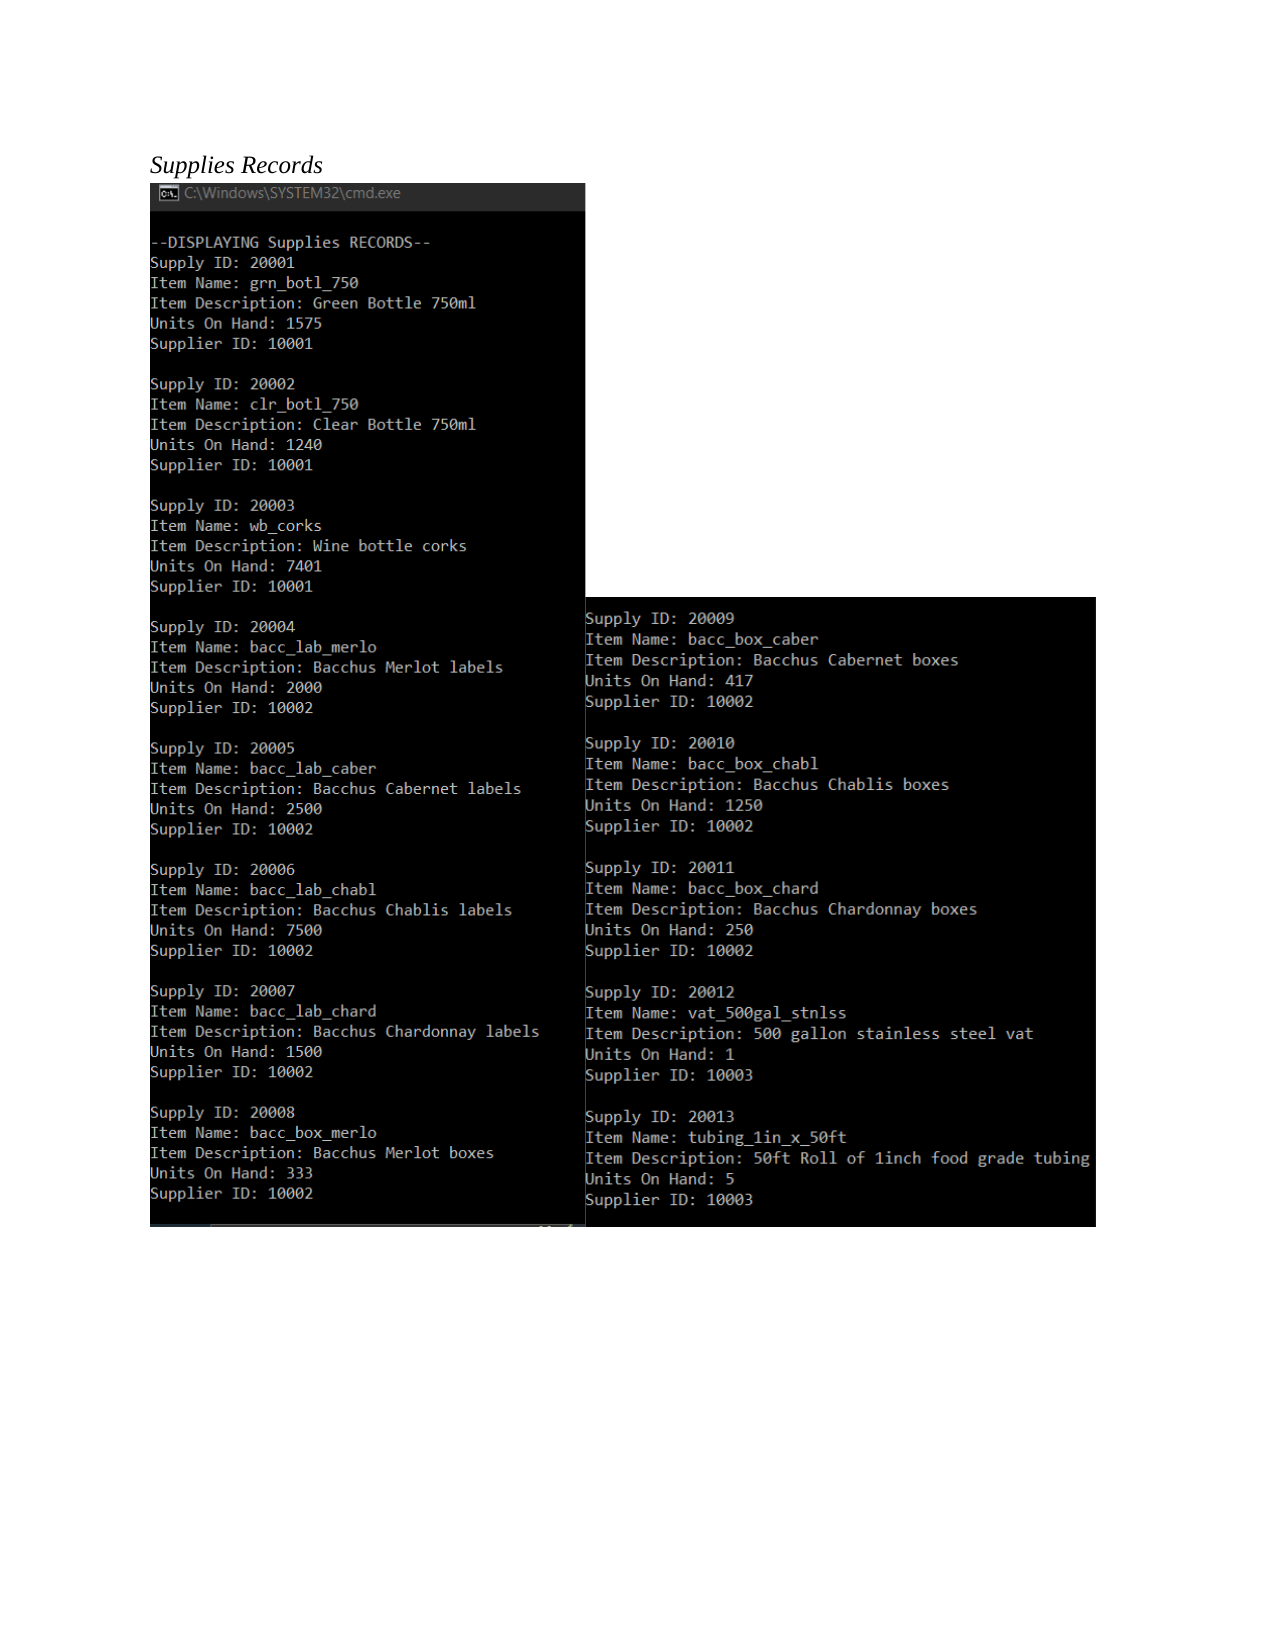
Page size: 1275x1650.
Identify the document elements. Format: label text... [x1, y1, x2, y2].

picture [150, 183, 1096, 1227]
text Supplies Records [150, 150, 1125, 179]
